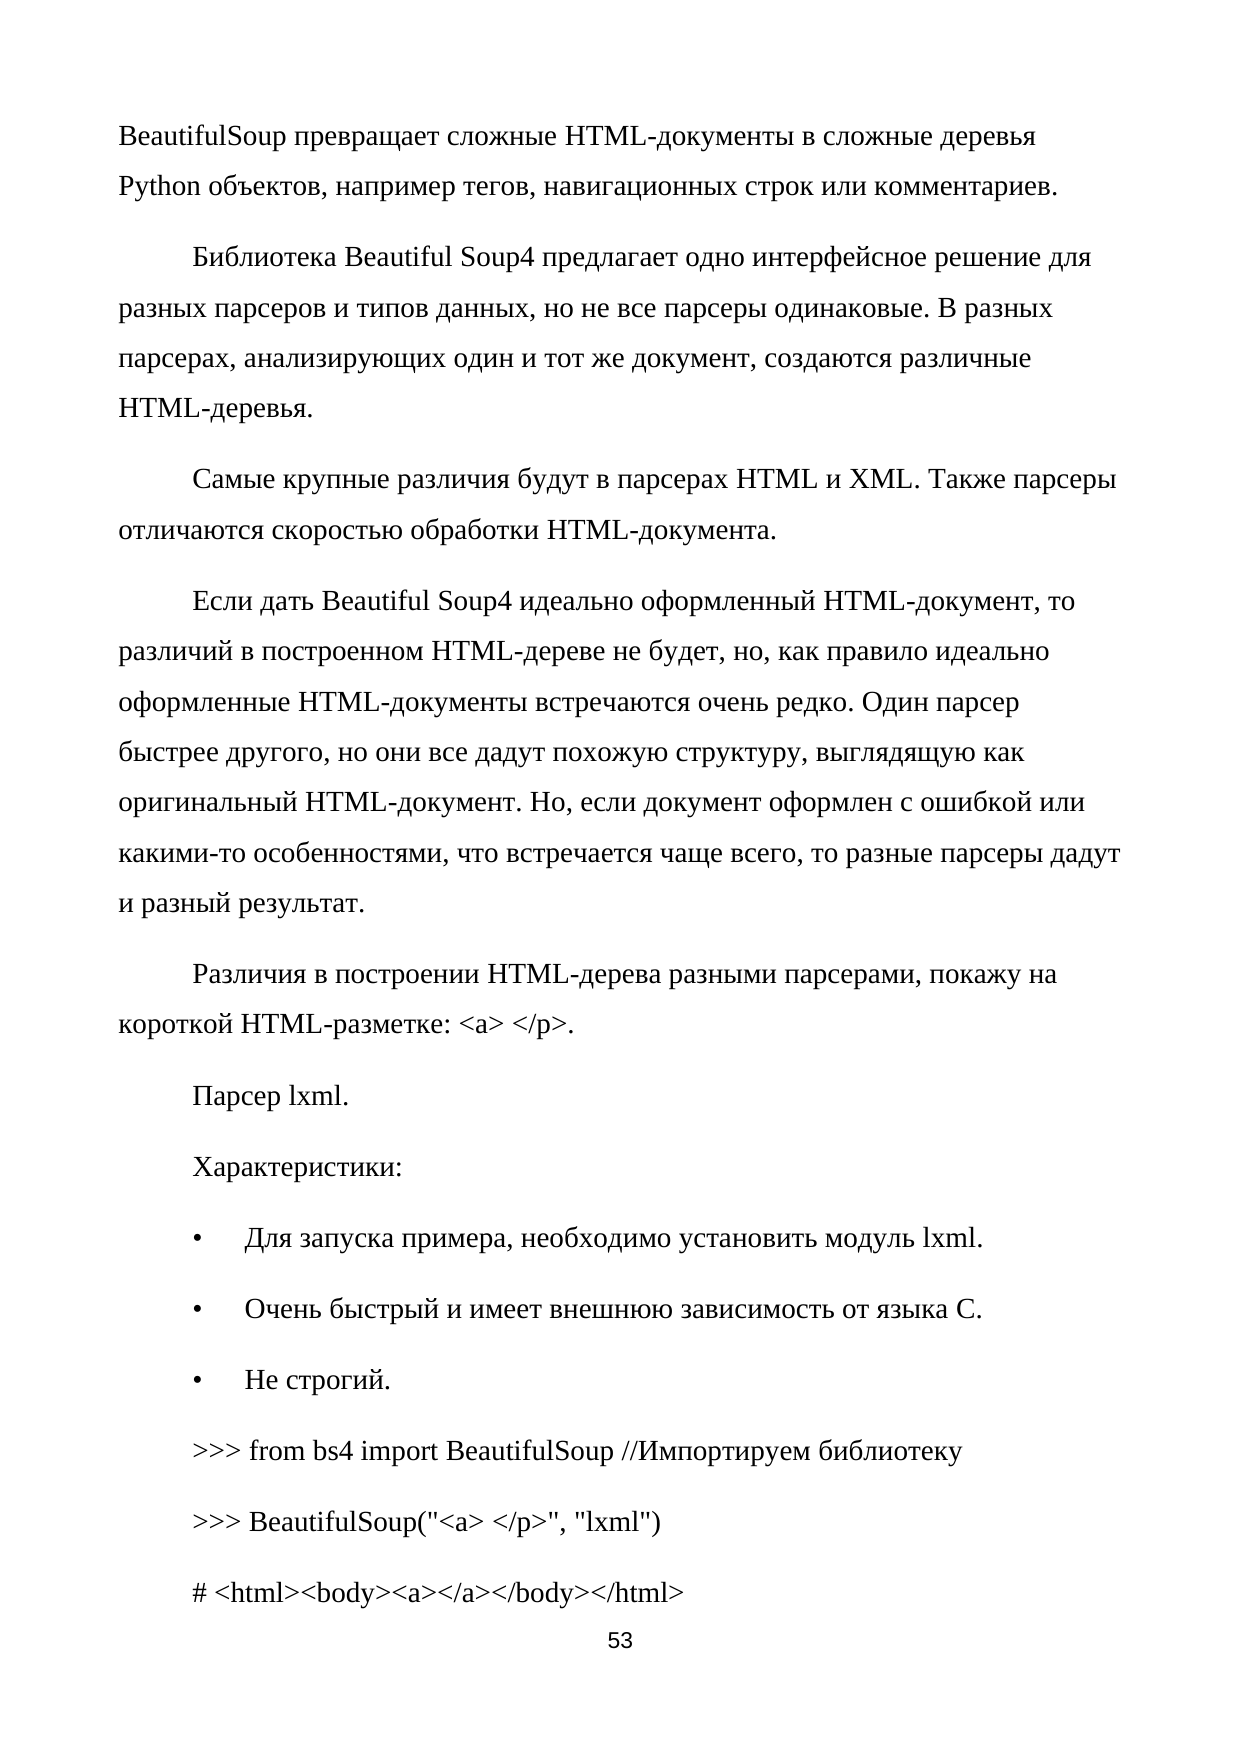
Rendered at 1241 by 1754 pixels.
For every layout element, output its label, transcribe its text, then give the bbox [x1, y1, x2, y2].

text Характеристики: [118, 1149, 1122, 1182]
text >>> from bs4 import BeautifulSoup //Импортируем библиотеку [118, 1433, 1122, 1467]
text • Очень быстрый и имеет внешнюю зависимость от языка C. [118, 1291, 1122, 1324]
text Самые крупные различия будут в парсерах HTML и XML. Также парсеры отличаются скоростью обработки HTML-документа. [118, 462, 1122, 546]
text • Для запуска примера, необходимо установить модуль lxml. [118, 1220, 1122, 1253]
text Если дать Beautiful Soup4 идеально оформленный HTML-документ, то различий в построенном HTML-дереве не будет, но, как правило идеально оформленные HTML-документы встречаются очень редко. Один парсер быстрее другого, но они все дадут похожую структуру, выглядящую как оригинальный HTML-документ. Но, если документ оформлен с ошибкой или какими-то особенностями, что встречается чаще всего, то разные парсеры дадут и разный результат. [118, 583, 1122, 918]
text Библиотека Beautiful Soup4 предлагает одно интерфейсное решение для разных парсеров и типов данных, но не все парсеры одинаковые. В разных парсерах, анализирующих один и тот же документ, создаются различные HTML-деревья. [118, 239, 1122, 424]
text Парсер lxml. [118, 1078, 1122, 1111]
text • Не строгий. [118, 1362, 1122, 1396]
text Различия в построении HTML-дерева разными парсерами, покажу на короткой HTML-разметке: <a> </p>. [118, 956, 1122, 1040]
text # <html><body><a></a></body></html> [118, 1576, 1122, 1609]
text >>> BeautifulSoup("<a> </p>", "lxml") [118, 1504, 1122, 1538]
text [118, 118, 1122, 202]
